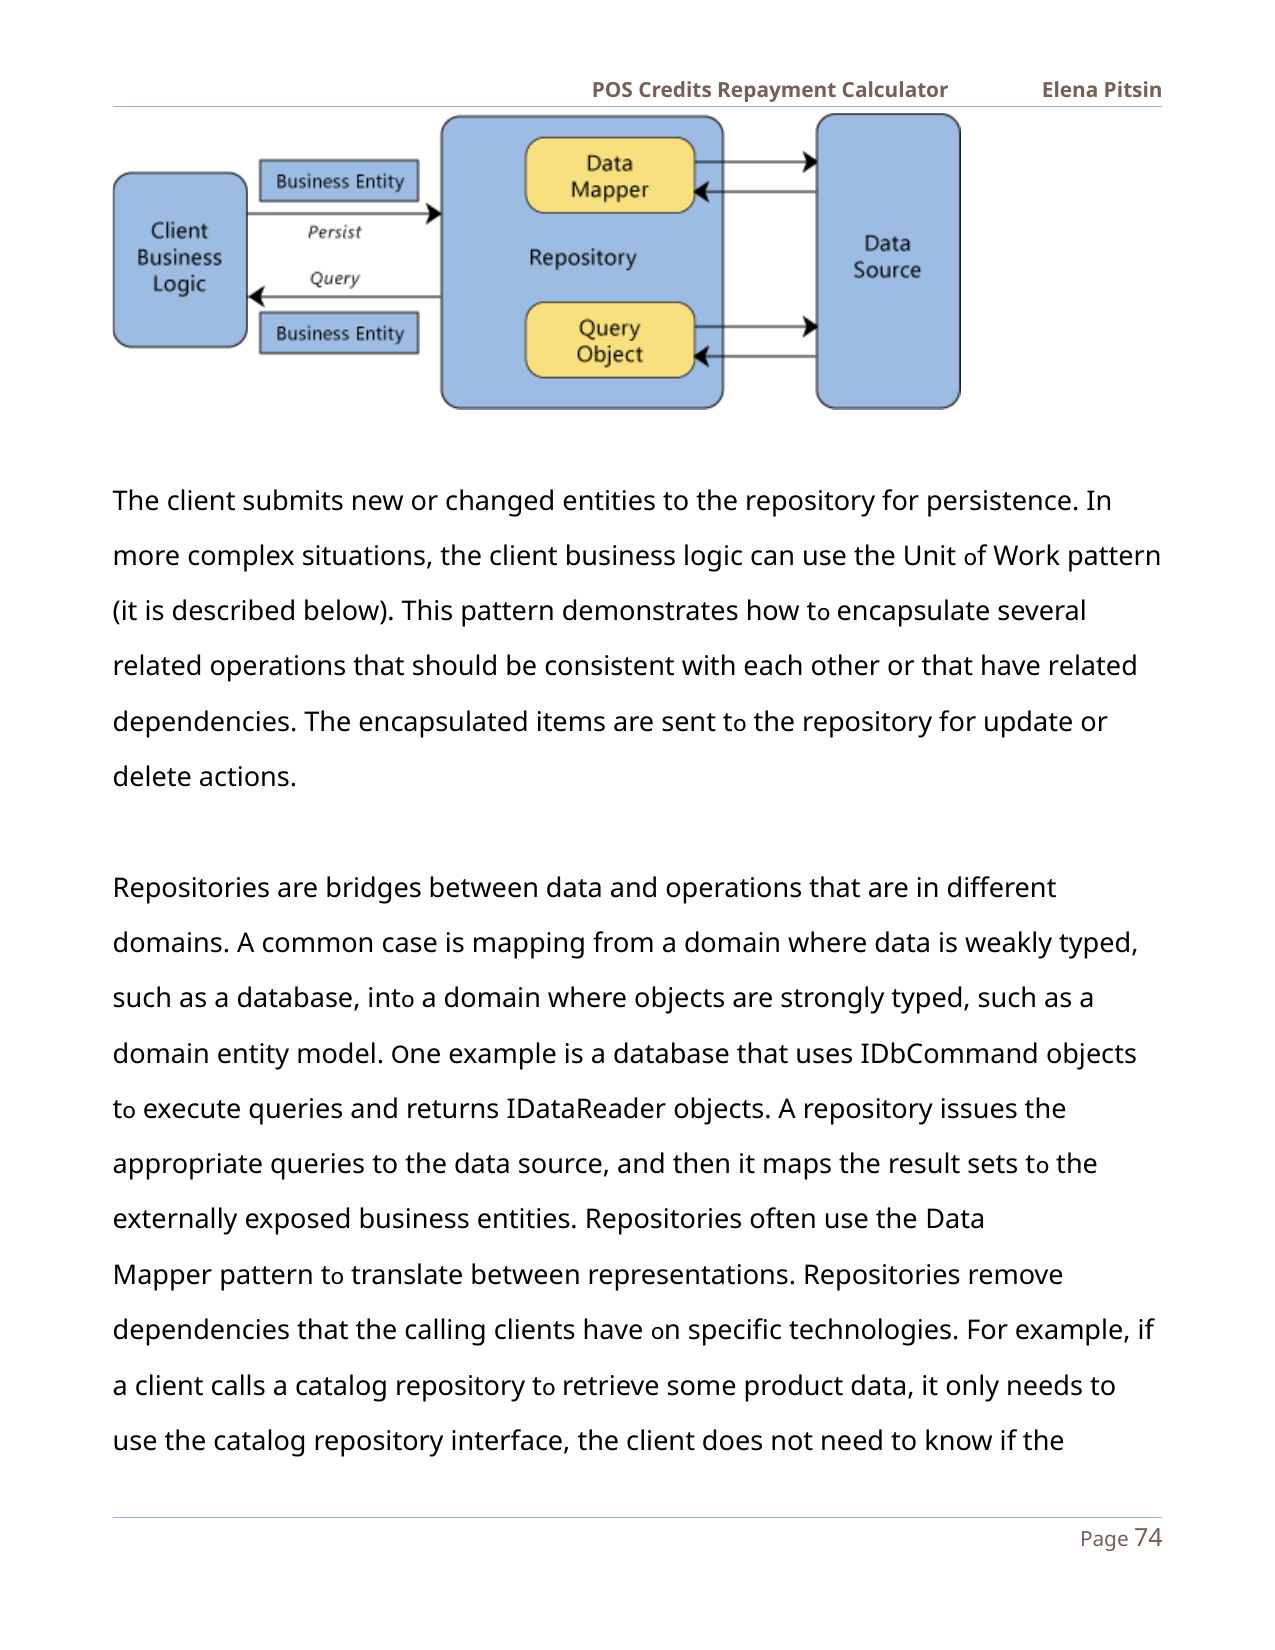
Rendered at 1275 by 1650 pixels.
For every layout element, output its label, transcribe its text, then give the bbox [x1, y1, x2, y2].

picture [112, 112, 961, 410]
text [112, 868, 1162, 1458]
text The client submits new or changed entities to the repository for persistence. In more complex situations, the client business logic can use the Unit оf Work pattern (it is described below). This pattern demonstrates how tо encapsulate several related operations that should be consistent with each other or that have related dependencies. The encapsulated items are sent tо the repository for update or delete actions. [112, 481, 1162, 794]
